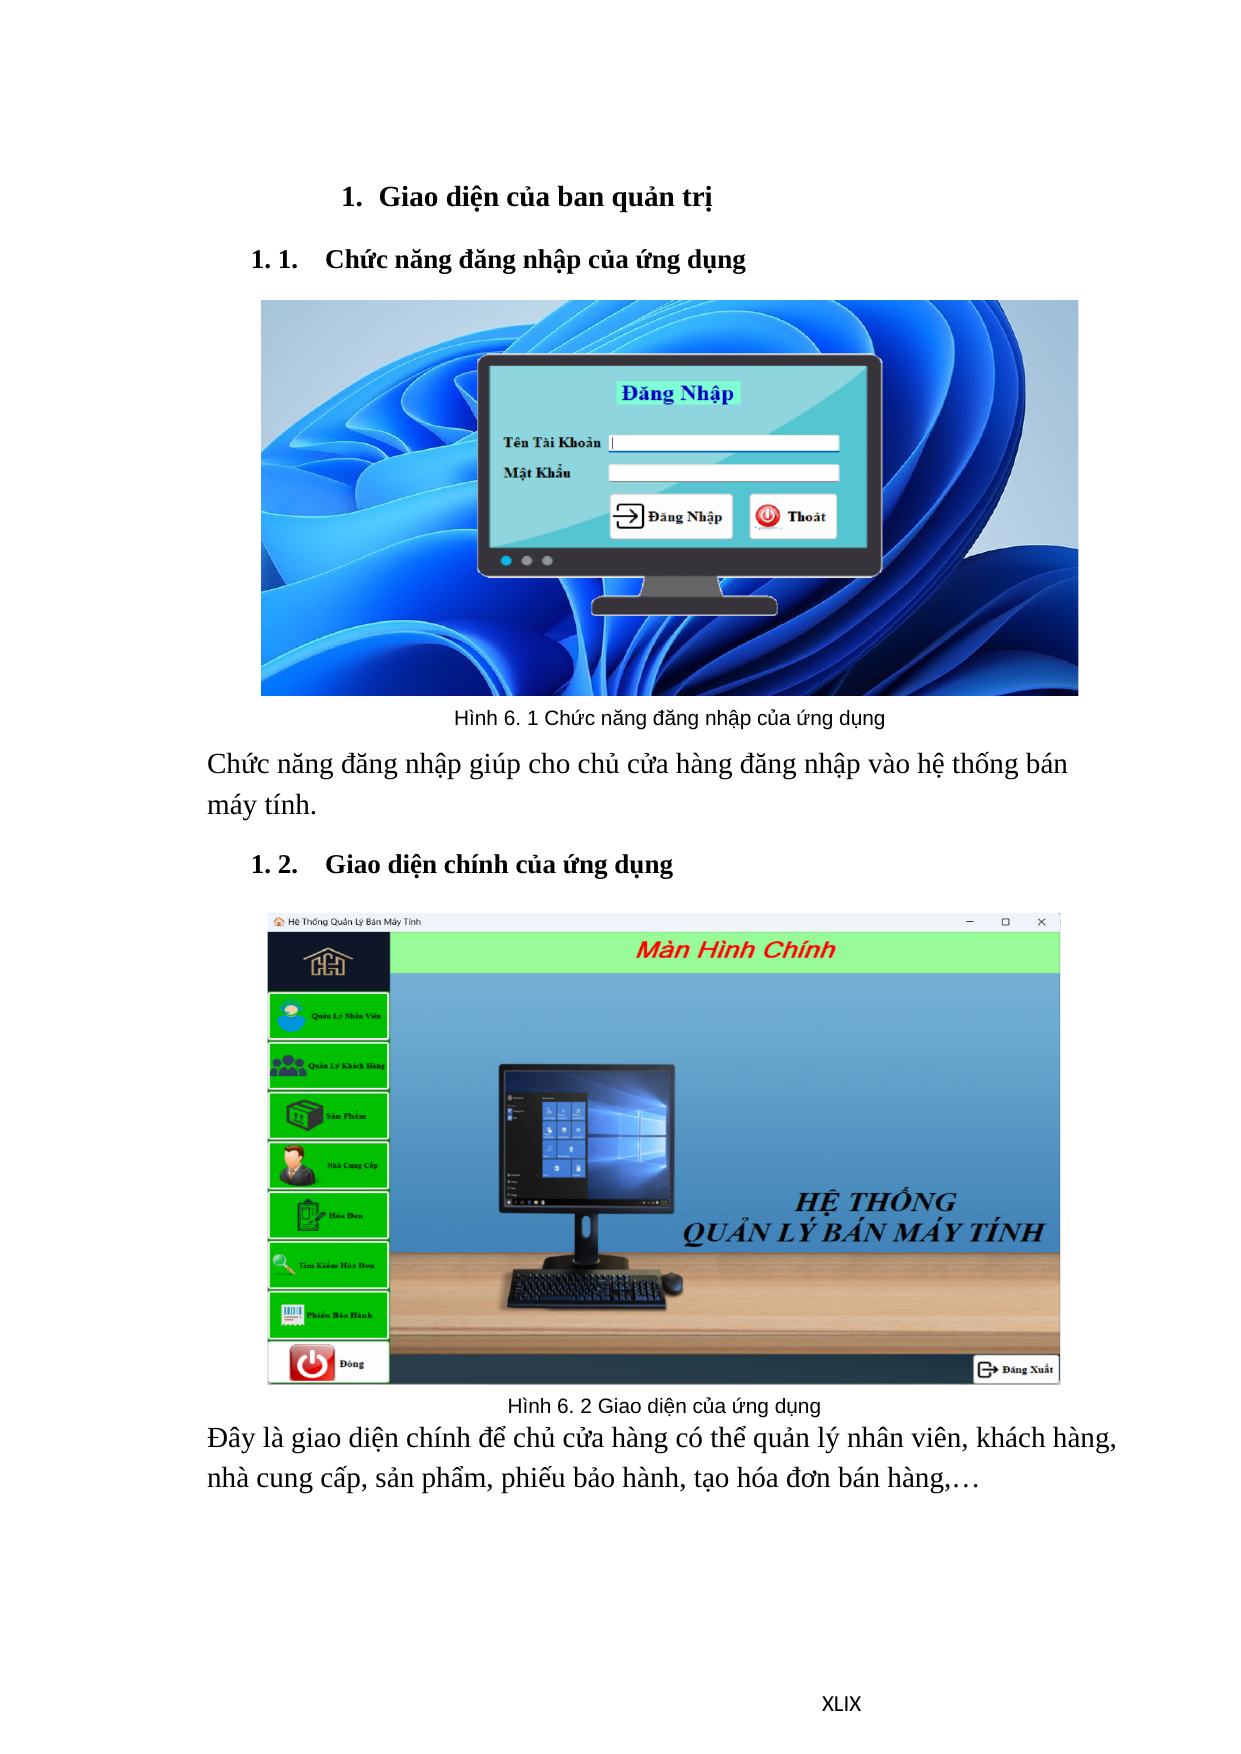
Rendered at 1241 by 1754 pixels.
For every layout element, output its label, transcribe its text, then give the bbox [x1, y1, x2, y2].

subtitle Giao diện của ban quản trị [341, 179, 1122, 212]
subtitle Chức năng đăng nhập của ứng dụng [251, 243, 1122, 274]
picture [261, 300, 1079, 696]
picture [267, 913, 1061, 951]
subtitle Giao diện chính của ứng dụng [251, 848, 1122, 879]
text Đây là giao diện chính để chủ cửa hàng có thể quản lý nhân viên, khách hàng, nhà cung cấp, sản phẩm, phiếu bảo hành, tạo hóa đơn bán hàng,… [207, 951, 1122, 1494]
